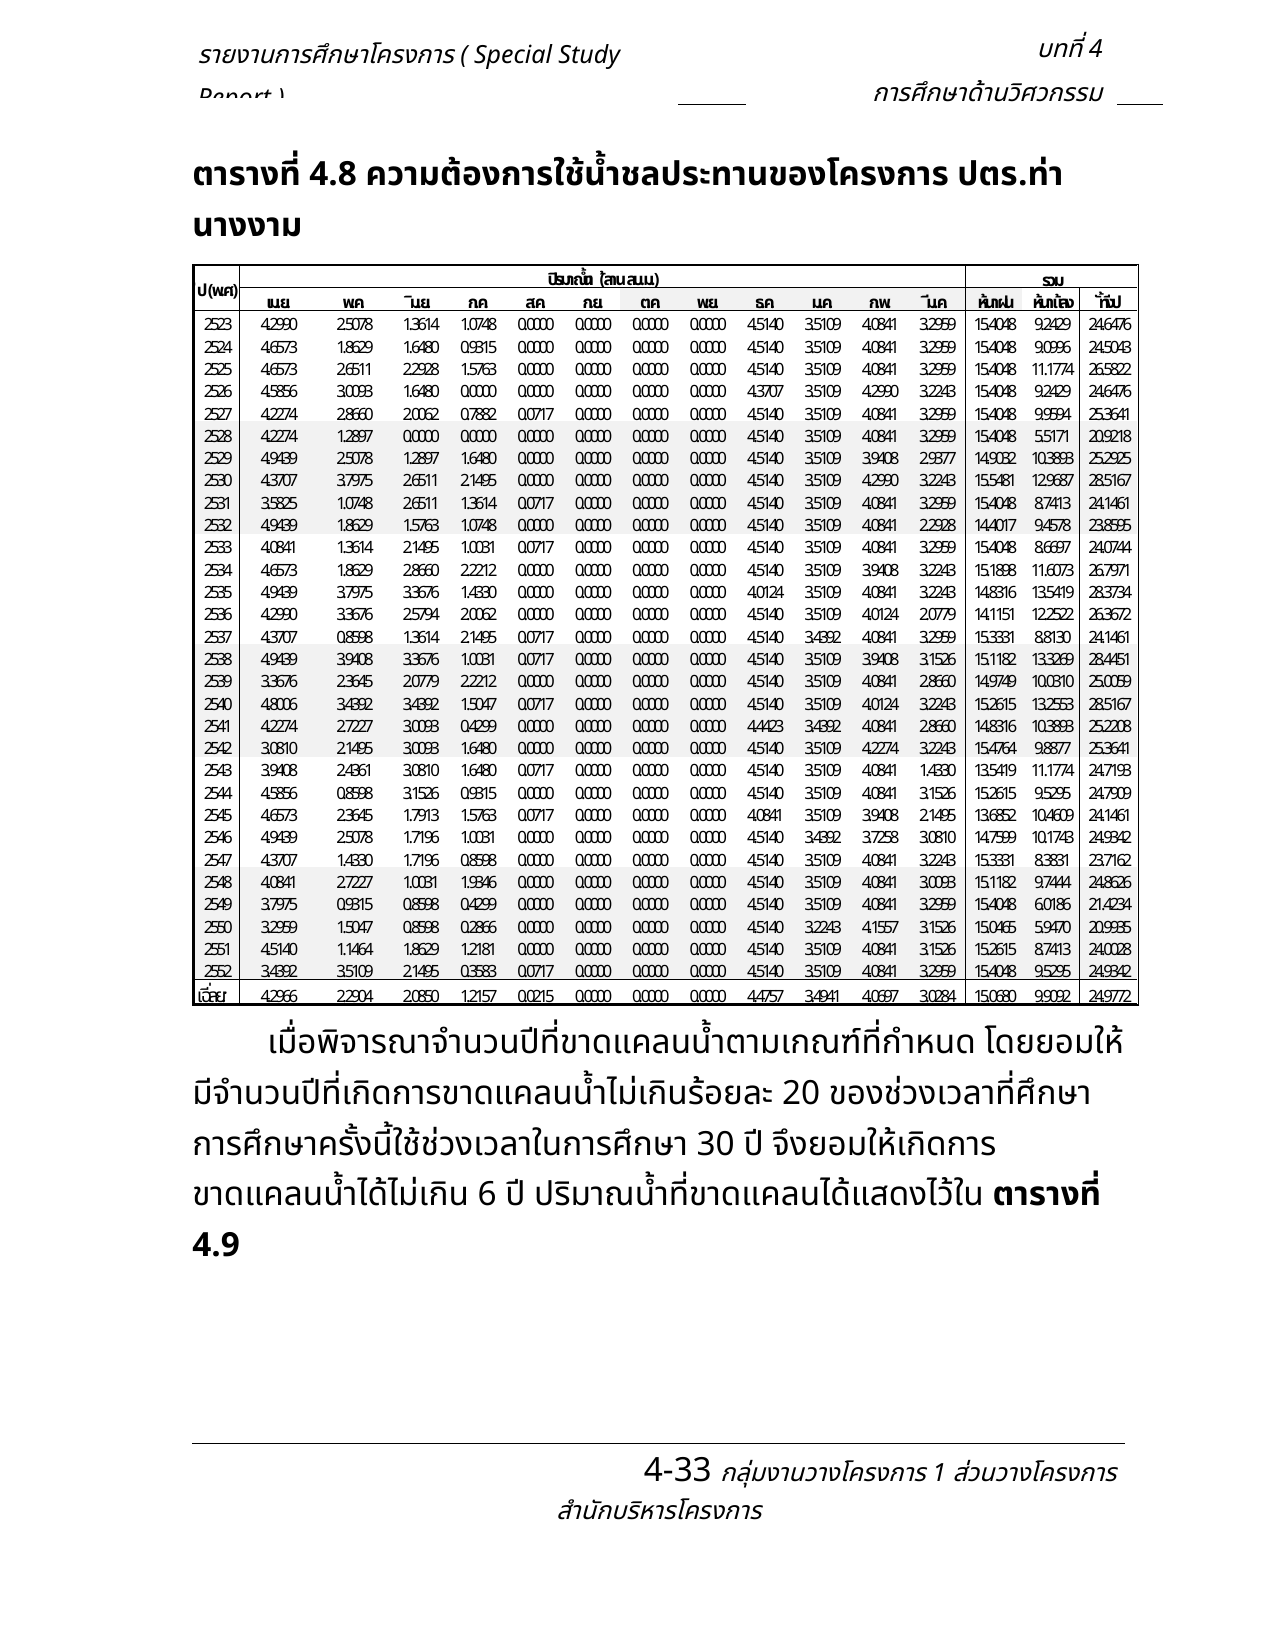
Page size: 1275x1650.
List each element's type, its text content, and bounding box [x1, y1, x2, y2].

text ตารางที่ 4.8 ความต้องการใช้น้ำชลประทานของโครงการ ปตร.ท่านางงาม [192, 150, 1125, 251]
text เมื่อพิจารณาจำนวนปีที่ขาดแคลนน้ำตามเกณฑ์ที่กำหนด โดยยอมให้มีจำนวนปีที่เกิดการขาดแคลนน้ำไม่เกินร้อยละ 20 ของช่วงเวลาที่ศึกษา การศึกษาครั้งนี้ใช้ช่วงเวลาในการศึกษา 30 ปี จึงยอมให้เกิดการขาดแคลนน้ำได้ไม่เกิน 6 ปี ปริมาณน้ำที่ขาดแคลนได้แสดงไว้ใน ตารางที่ 4.9 [192, 1018, 1125, 1266]
